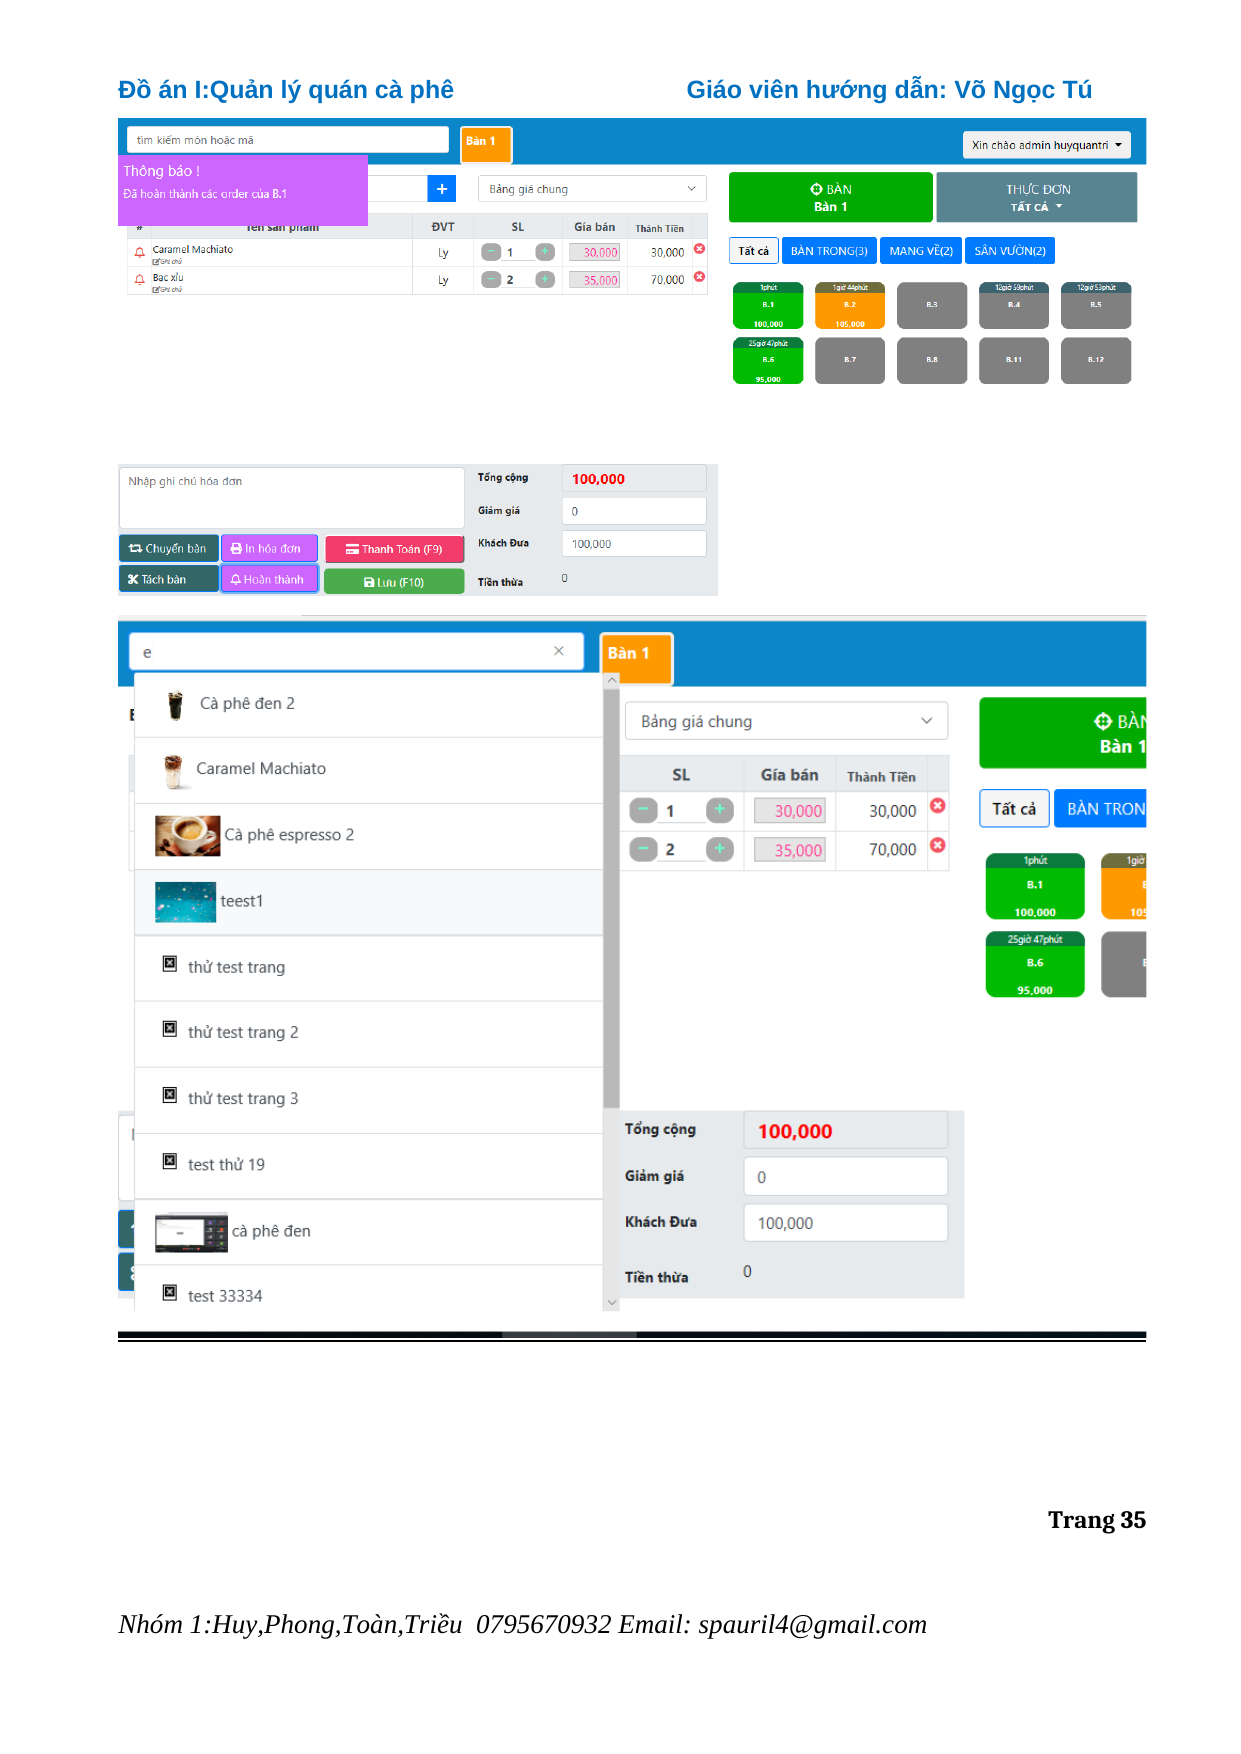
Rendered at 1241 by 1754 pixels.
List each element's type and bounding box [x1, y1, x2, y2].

picture [118, 127, 1147, 596]
picture [964, 132, 1130, 158]
picture [118, 628, 1147, 1338]
picture [118, 615, 1147, 621]
picture [128, 127, 448, 152]
